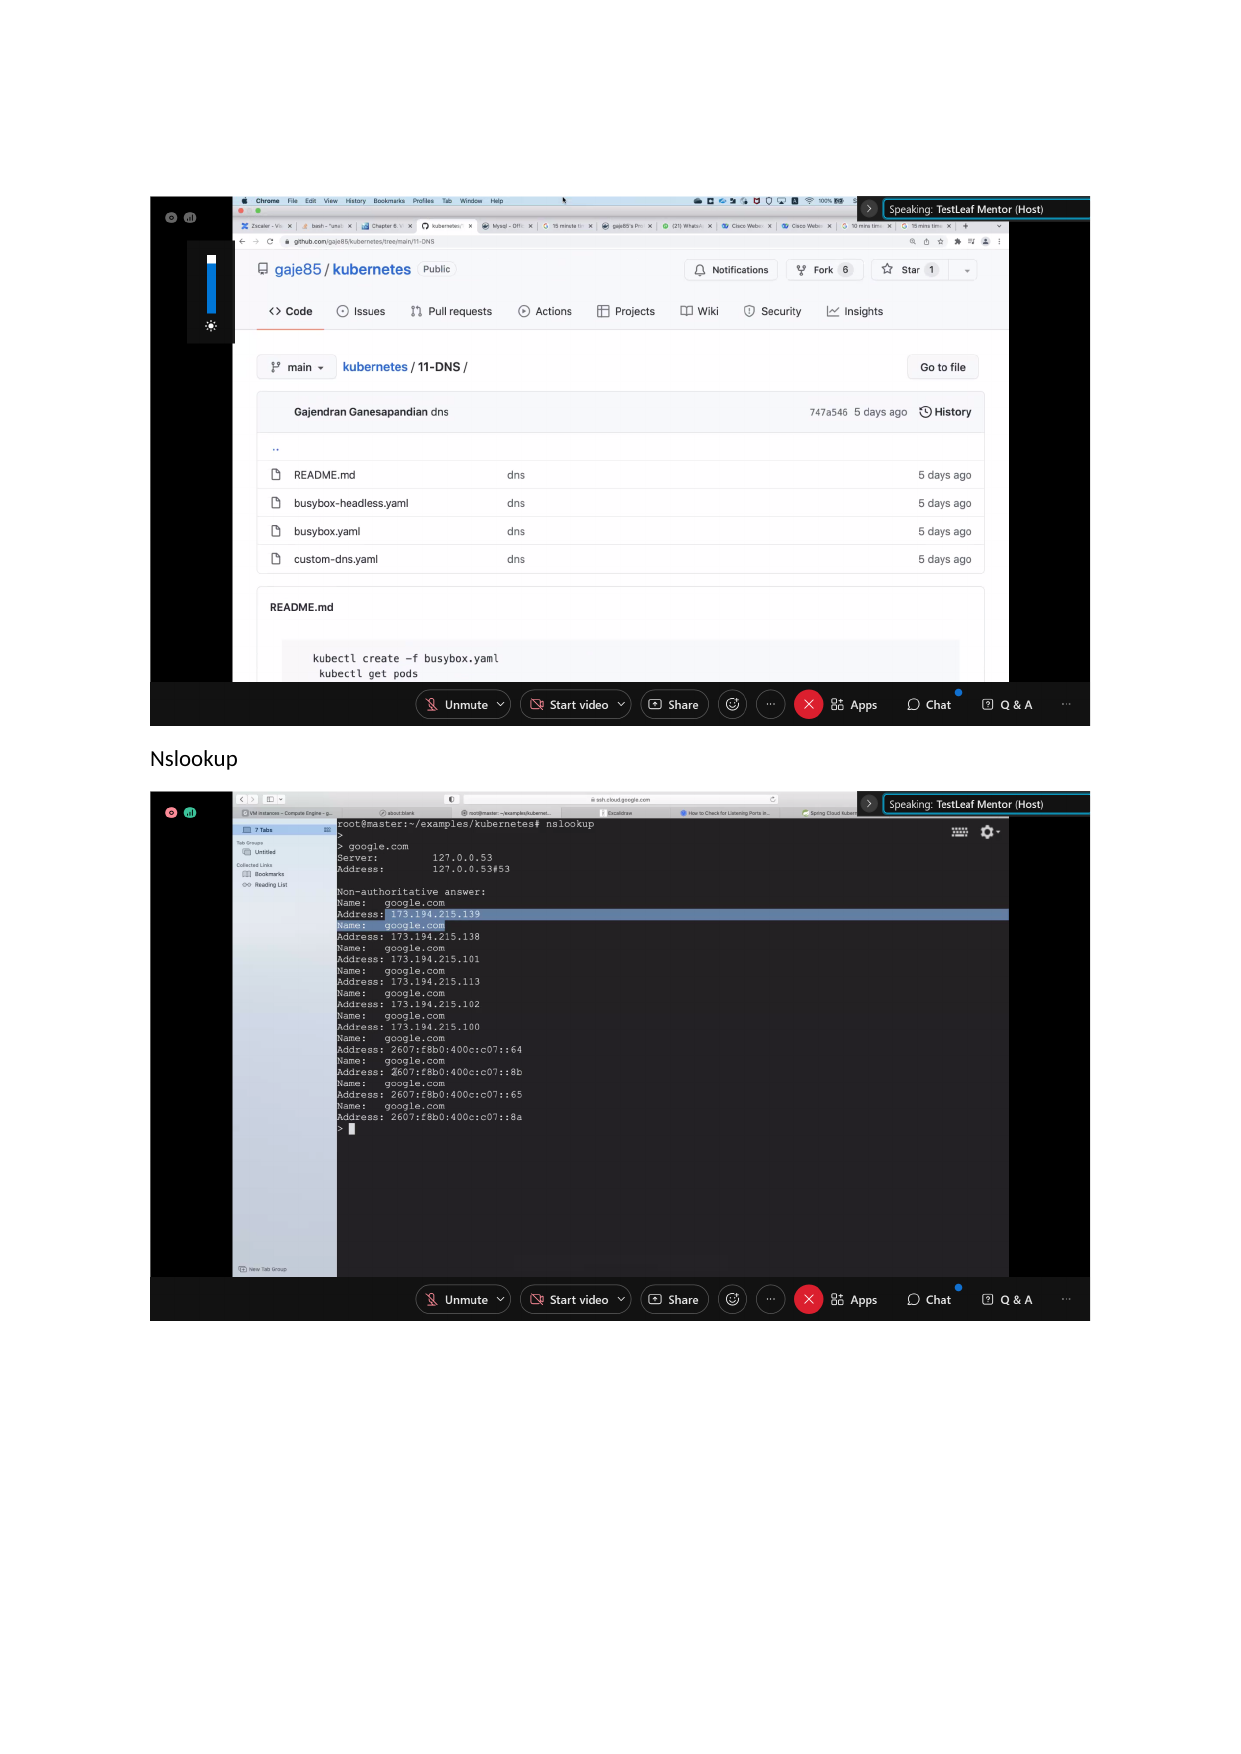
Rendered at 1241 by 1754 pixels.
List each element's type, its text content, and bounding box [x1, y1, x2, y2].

picture [150, 196, 1091, 726]
text Nslookup [150, 744, 1090, 773]
picture [150, 791, 1091, 1321]
